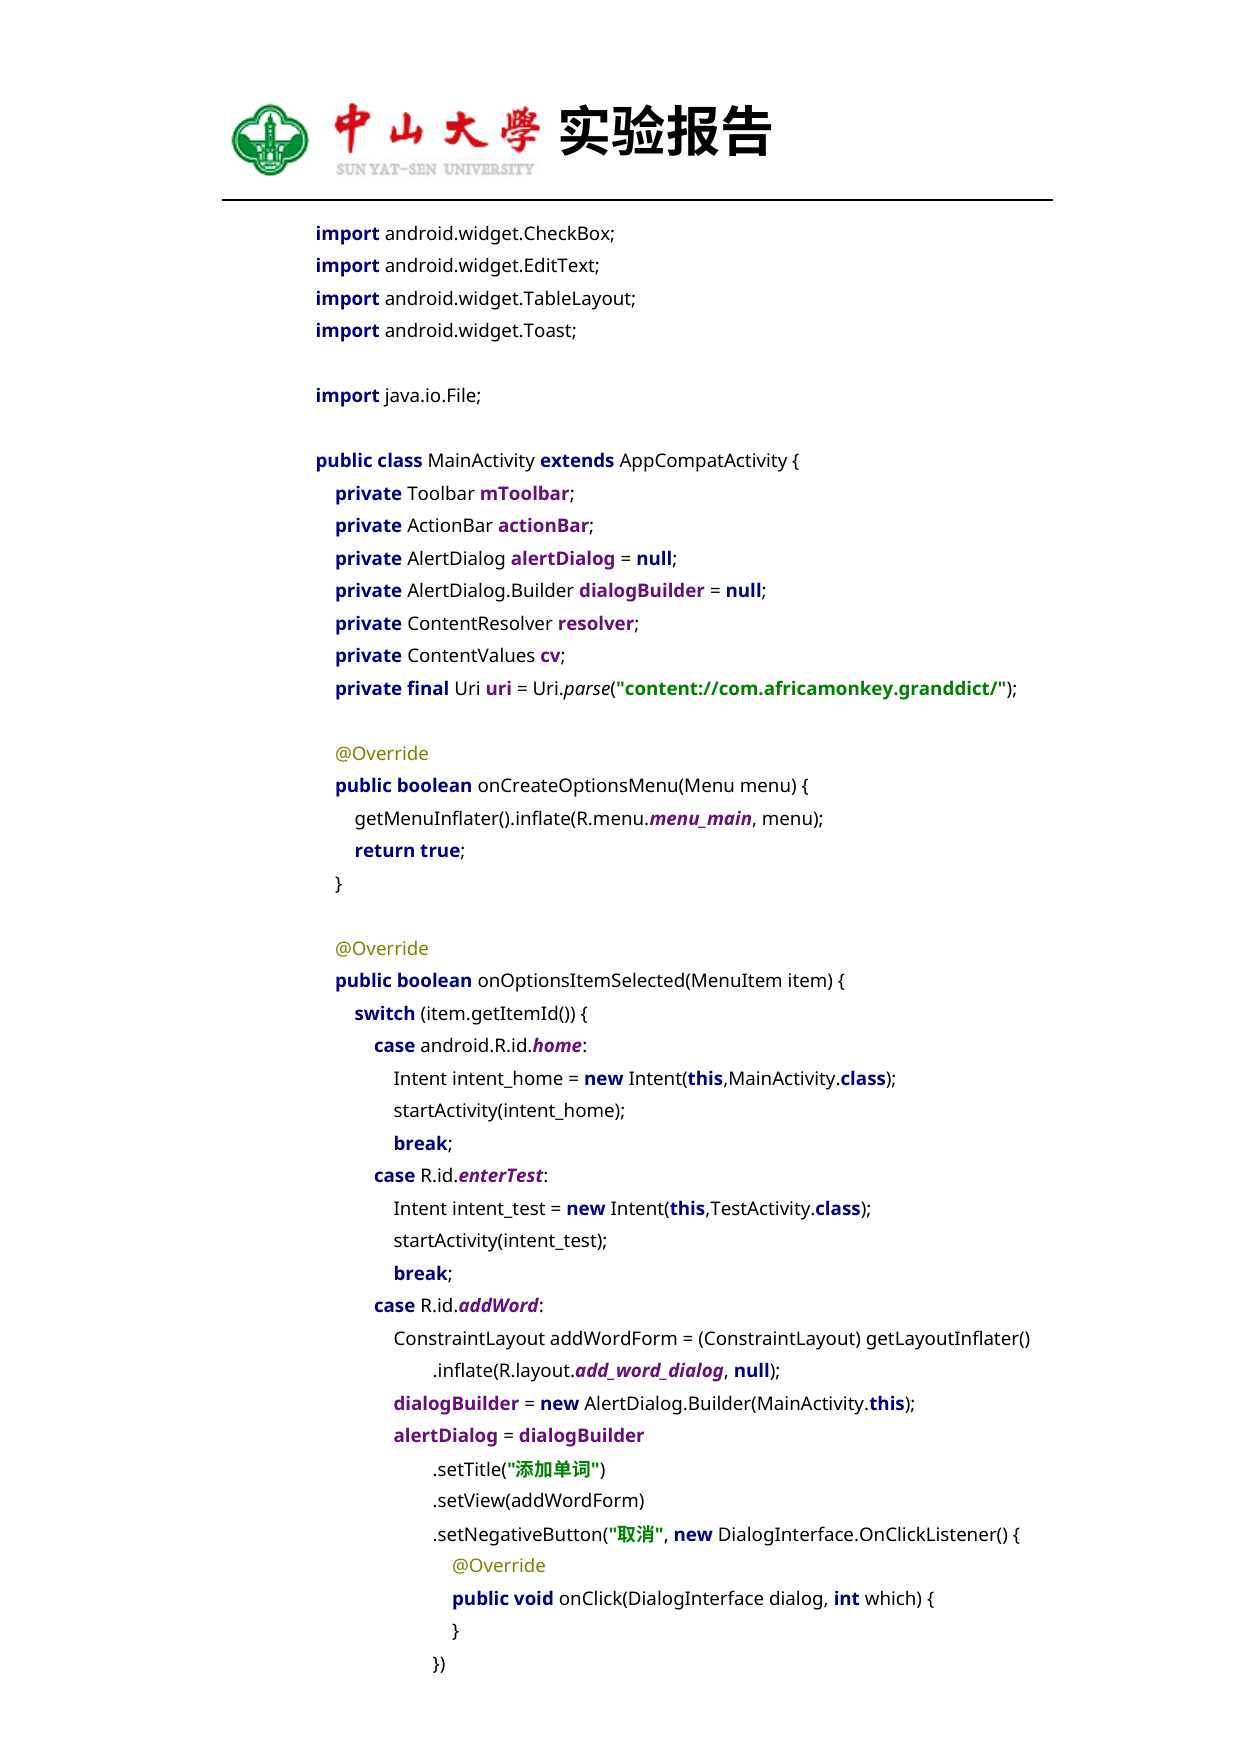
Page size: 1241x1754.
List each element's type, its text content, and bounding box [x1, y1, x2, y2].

picture [221, 98, 543, 182]
